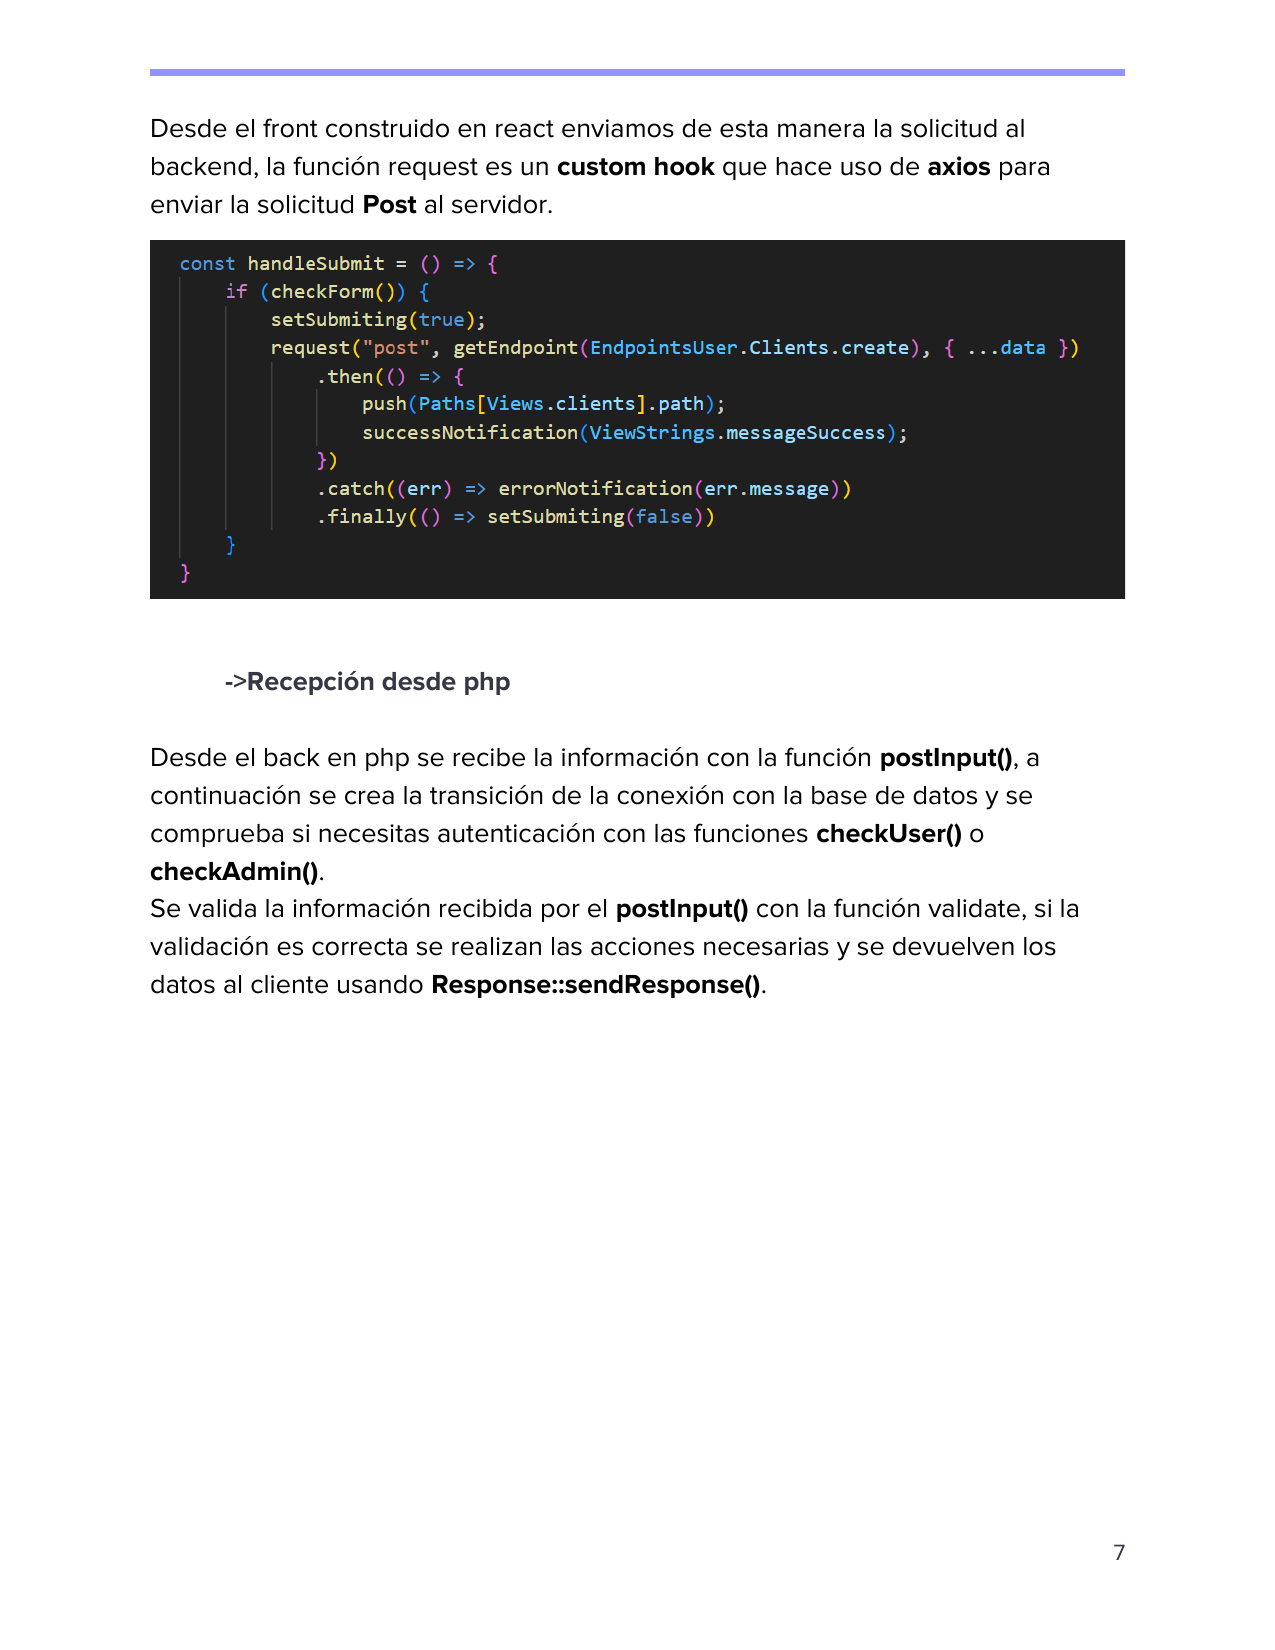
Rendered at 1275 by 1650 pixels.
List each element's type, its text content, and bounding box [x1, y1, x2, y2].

subtitle ->Recepción desde php [225, 665, 1125, 698]
picture [150, 240, 1125, 599]
text Desde el back en php se recibe la información con la función postInput(), a continuación se crea la transición de la conexión con la base de datos y se comprueba si necesitas autenticación con las funciones checkUser() o checkAdmin(). [150, 741, 1125, 888]
text Se valida la información recibida por el postInput() con la función validate, si la validación es correcta se realizan las acciones necesarias y se devuelven los datos al cliente usando Response::sendResponse(). [150, 893, 1125, 1002]
picture [150, 69, 1125, 76]
text Desde el front construido en react enviamos de esta manera la solicitud al backend, la función request es un custom hook que hace uso de axios para enviar la solicitud Post al servidor. [150, 112, 1125, 221]
